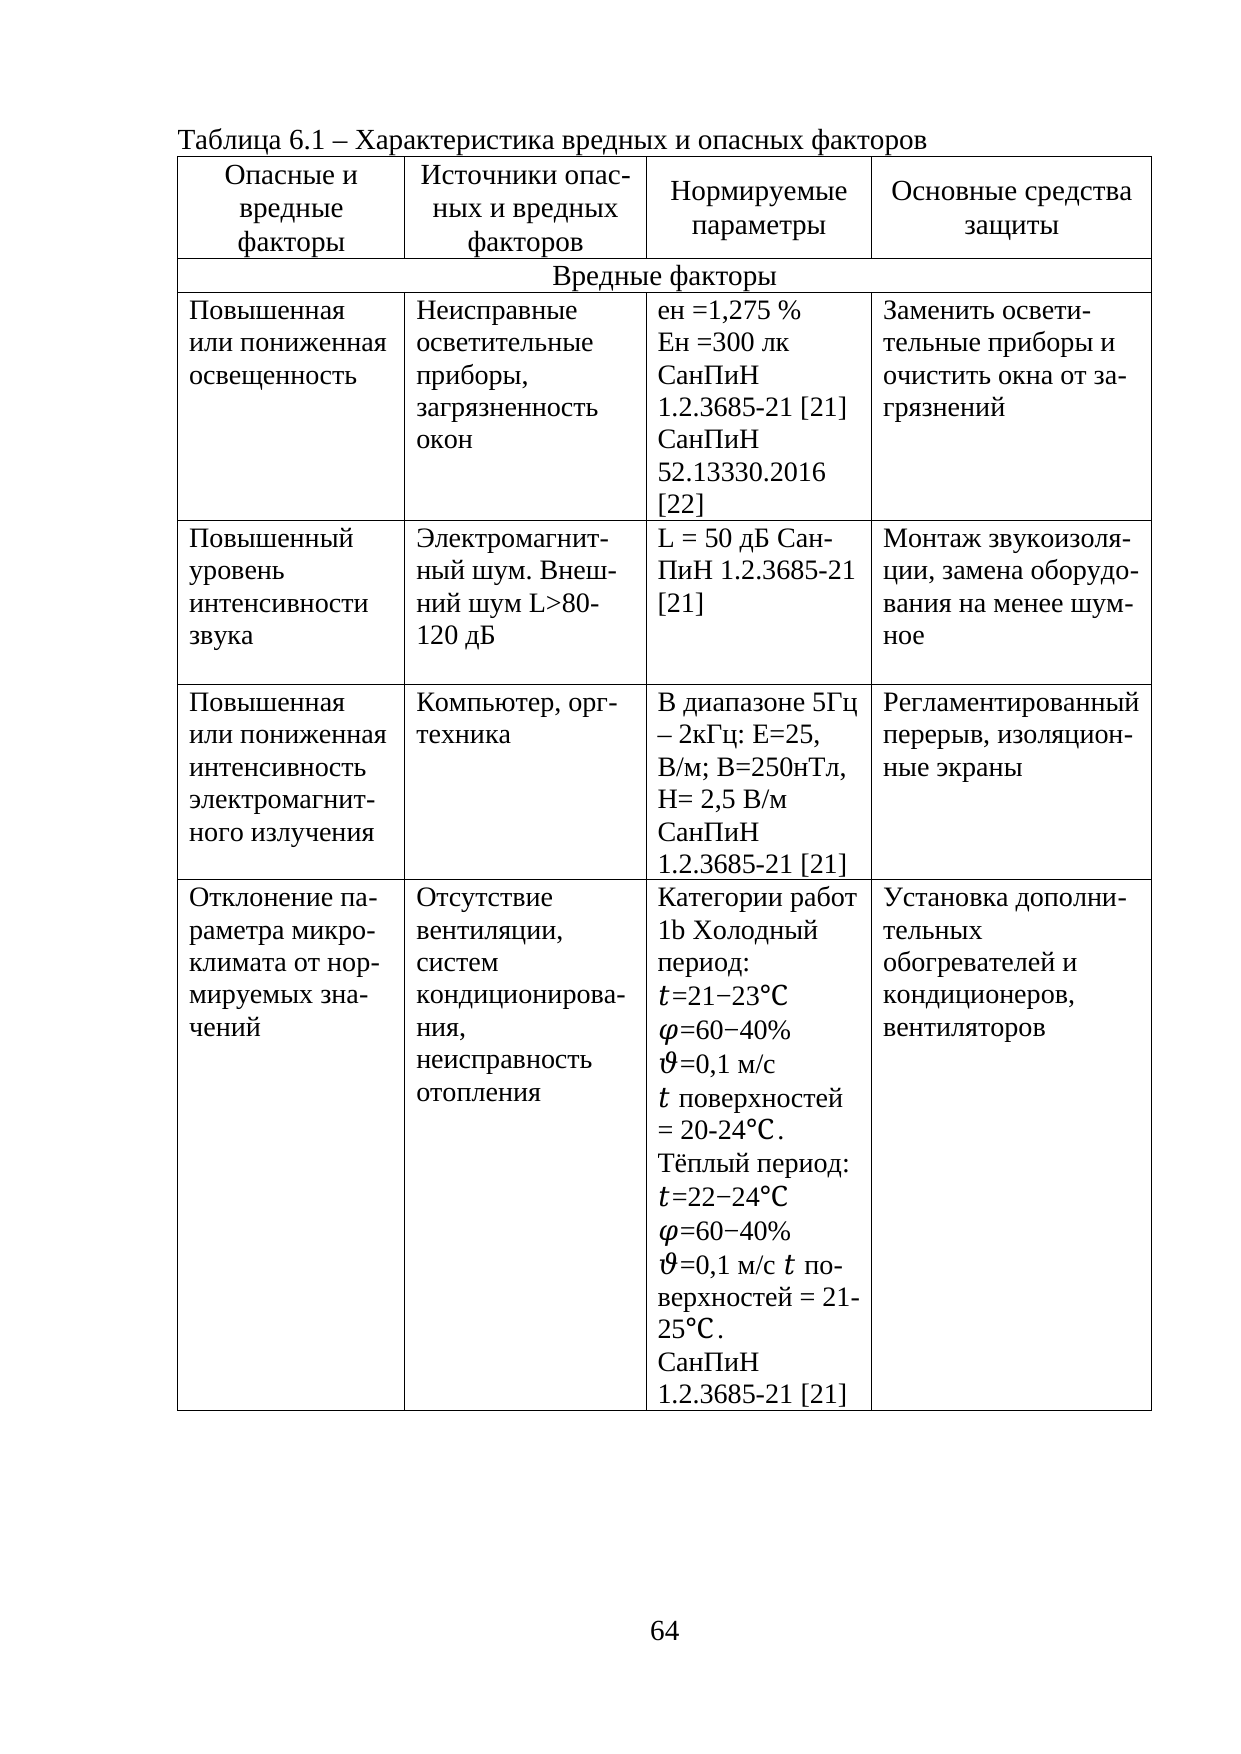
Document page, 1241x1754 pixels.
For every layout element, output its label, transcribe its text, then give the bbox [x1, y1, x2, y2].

table_cell Отсутствие вентиляции, систем кондиционирования, неисправность отопления [405, 880, 646, 1410]
table_cell ен =1,275 % Ен =300 лк СанПиН 1.2.3685-21 [21] СанПиН 52.13330.2016 [22] [647, 293, 871, 520]
table_header Источники опасных и вредных факторов [405, 157, 646, 257]
table_cell В диапазоне 5Гц – 2кГц: E=25, В/м; В=250нТл, Н= 2,5 В/м СанПиН 1.2.3685-21 [21] [647, 685, 871, 879]
table_cell Монтаж звукоизоляции, замена оборудования на менее шумное [872, 521, 1151, 684]
table_cell Электромагнитный шум. Внешний шум L>80-120 дБ [405, 521, 646, 684]
table_cell Повышенная или пониженная интенсивность электромагнитного излучения [178, 685, 404, 879]
table_cell Заменить осветительные приборы и очистить окна от загрязнений [872, 293, 1151, 520]
table_header Основные средства защиты [872, 157, 1151, 257]
table_cell Установка дополнительных обогревателей и кондиционеров, вентиляторов [872, 880, 1151, 1410]
table_cell Неисправные осветительные приборы, загрязненность окон [405, 293, 646, 520]
table_header Опасные и вредные факторы [178, 157, 404, 257]
table_cell Повышенный уровень интенсивности звука [178, 521, 404, 684]
text Характеристика вредных и опасных факторов [177, 122, 1152, 156]
table_cell Повышенная или пониженная освещенность [178, 293, 404, 520]
table_cell Регламентированный перерыв, изоляционные экраны [872, 685, 1151, 879]
table_cell L = 50 дБ СанПиН 1.2.3685-21 [21] [647, 521, 871, 684]
table_cell Категории работ 1b Холодный период: 𝑡=21−23℃ 𝜑=60−40% 𝜗=0,1 м/с 𝑡 поверхностей = 20-24℃. Тёплый период: 𝑡=22−24℃ 𝜑=60−40% 𝜗=0,1 м/с 𝑡 поверхностей = 21-25℃. СанПиН 1.2.3685-21 [21] [647, 880, 871, 1410]
table_header Нормируемые параметры [647, 157, 871, 257]
table_cell Вредные факторы [178, 259, 1151, 292]
table_cell Компьютер, оргтехника [405, 685, 646, 879]
table_cell Отклонение параметра микроклимата от нормируемых значений [178, 880, 404, 1410]
